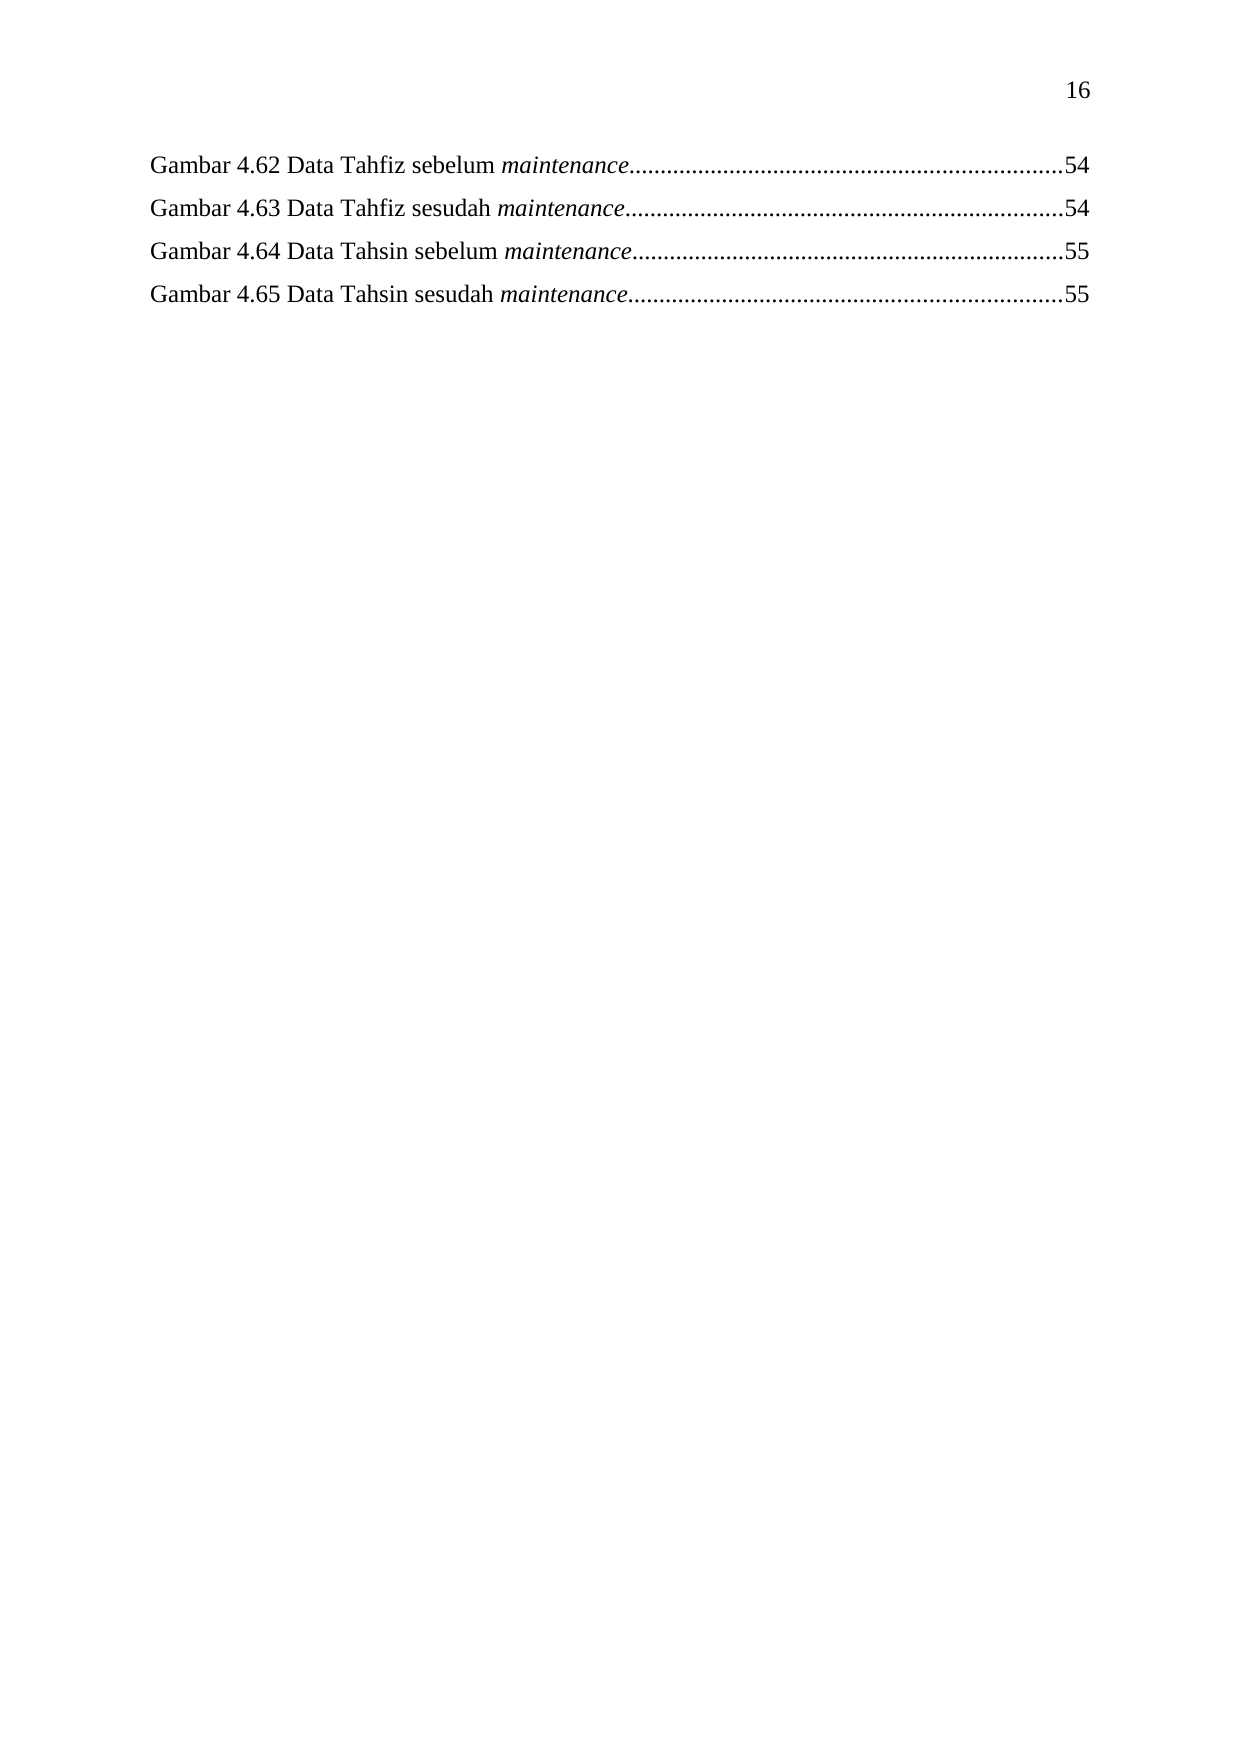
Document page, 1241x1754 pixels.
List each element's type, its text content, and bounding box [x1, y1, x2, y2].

text Gambar 4.64 Data Tahsin sebelum maintenance 55 [150, 236, 1090, 265]
text Gambar 4.62 Data Tahfiz sebelum maintenance 54 [150, 150, 1090, 179]
text Gambar 4.63 Data Tahfiz sesudah maintenance 54 [150, 193, 1090, 222]
text Gambar 4.65 Data Tahsin sesudah maintenance 55 [150, 279, 1090, 308]
